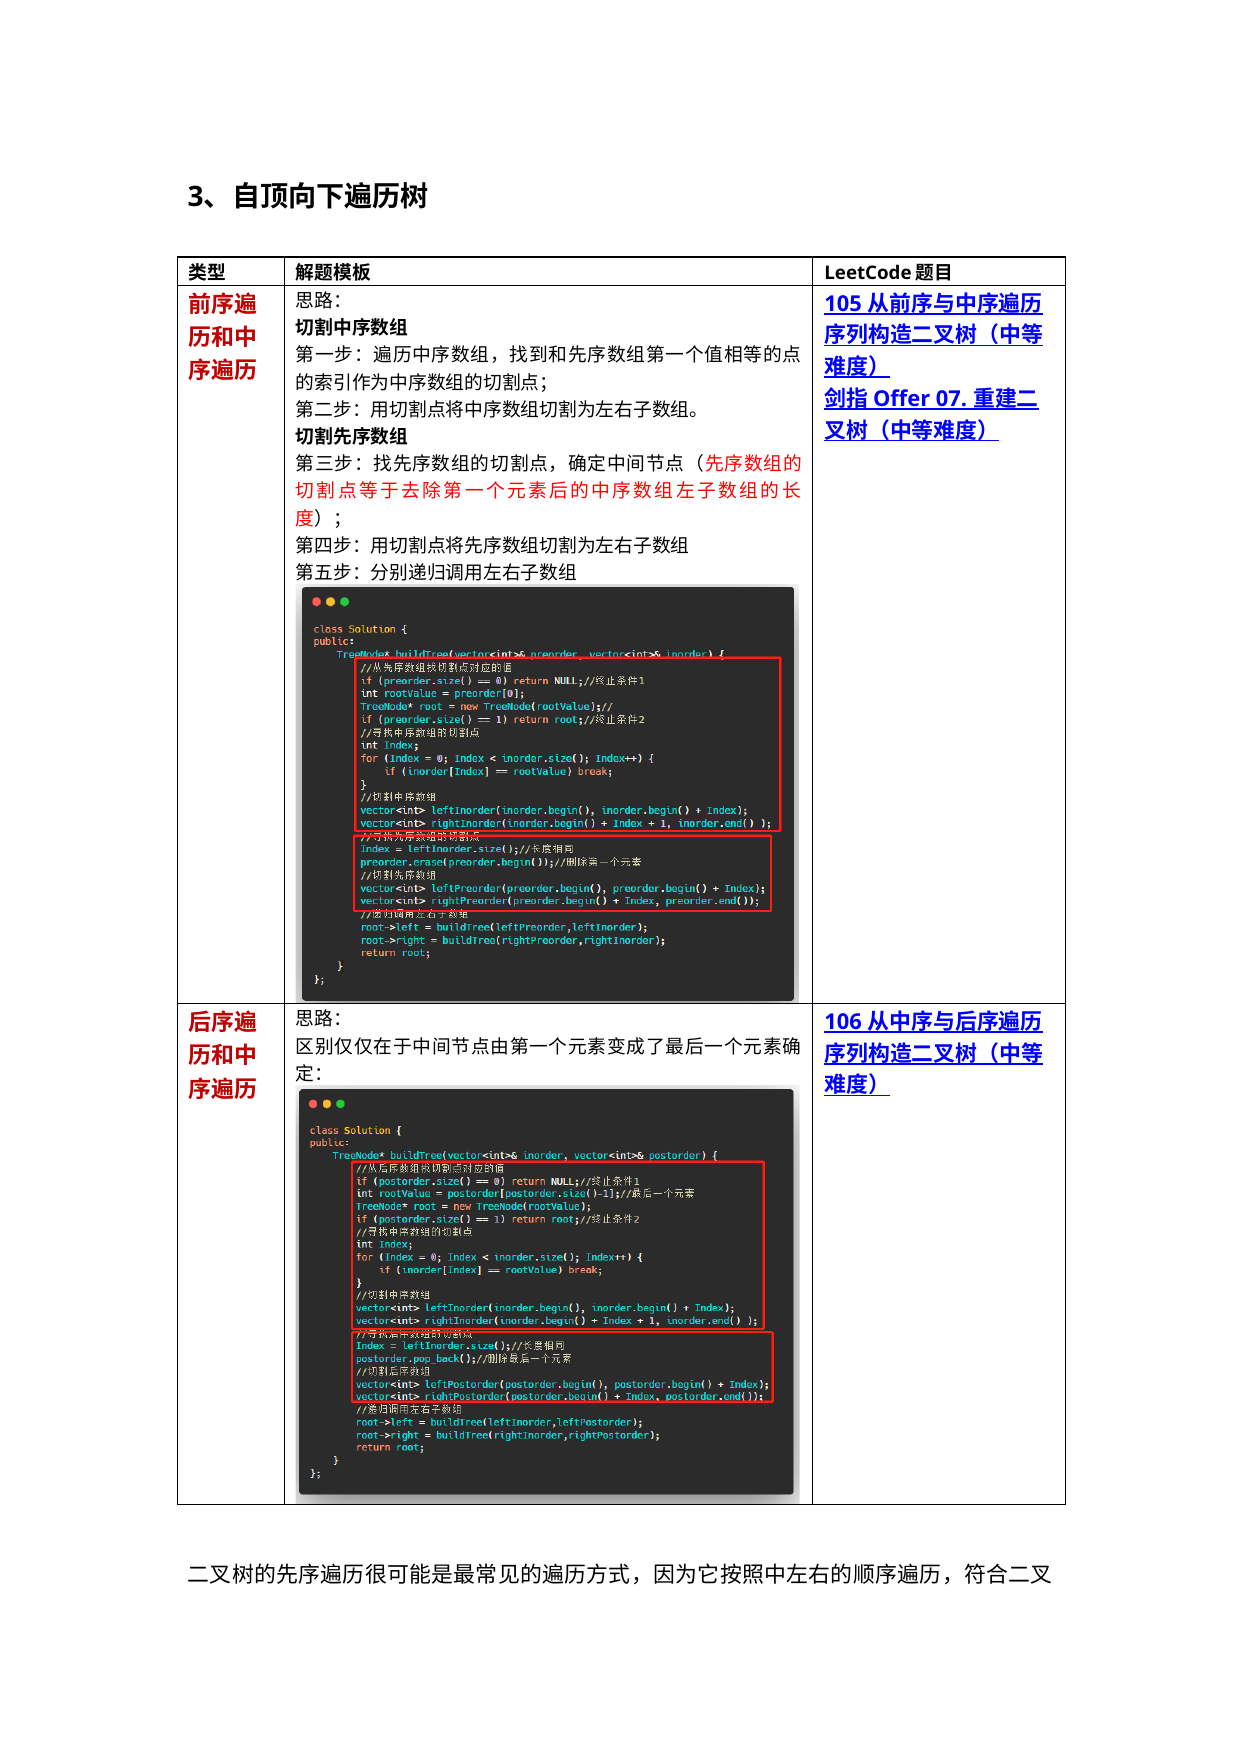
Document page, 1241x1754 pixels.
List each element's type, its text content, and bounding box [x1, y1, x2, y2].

table_cell 后序遍历和中序遍历 [178, 1004, 284, 1503]
subtitle 3、自顶向下遍历树 [187, 162, 1053, 227]
table_cell 105 从前序与中序遍历序列构造二叉树（中等难度） 剑指 Offer 07. 重建二叉树（中等难度） [813, 286, 1065, 1003]
table_cell 思路： 区别仅仅在于中间节点由第一个元素变成了最后一个元素确定： [285, 1004, 812, 1503]
table_header 解题模板 [285, 258, 812, 285]
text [187, 1505, 1053, 1589]
table_cell 106 从中序与后序遍历序列构造二叉树（中等难度） [813, 1004, 1065, 1503]
picture [295, 584, 799, 1003]
table_cell 前序遍历和中序遍历 [178, 286, 284, 1003]
table_header 类型 [178, 258, 284, 285]
table_header LeetCode题目 [813, 258, 1065, 285]
picture [295, 1085, 800, 1504]
table_cell 思路： 切割中序数组 第一步：遍历中序数组，找到和先序数组第一个值相等的点的索引作为中序数组的切割点； 第二步：用切割点将中序数组切割为左右子数组。 切割先序数组 第三步：找先序数组的切割点，确定中间节点（先序数组的切割点等于去除第一个元素后的中序数组左子数组的长度）； 第四步：用切割点将先序数组切割为左右子数组 第五步：分别递归调用左右子数组 [285, 286, 812, 1003]
